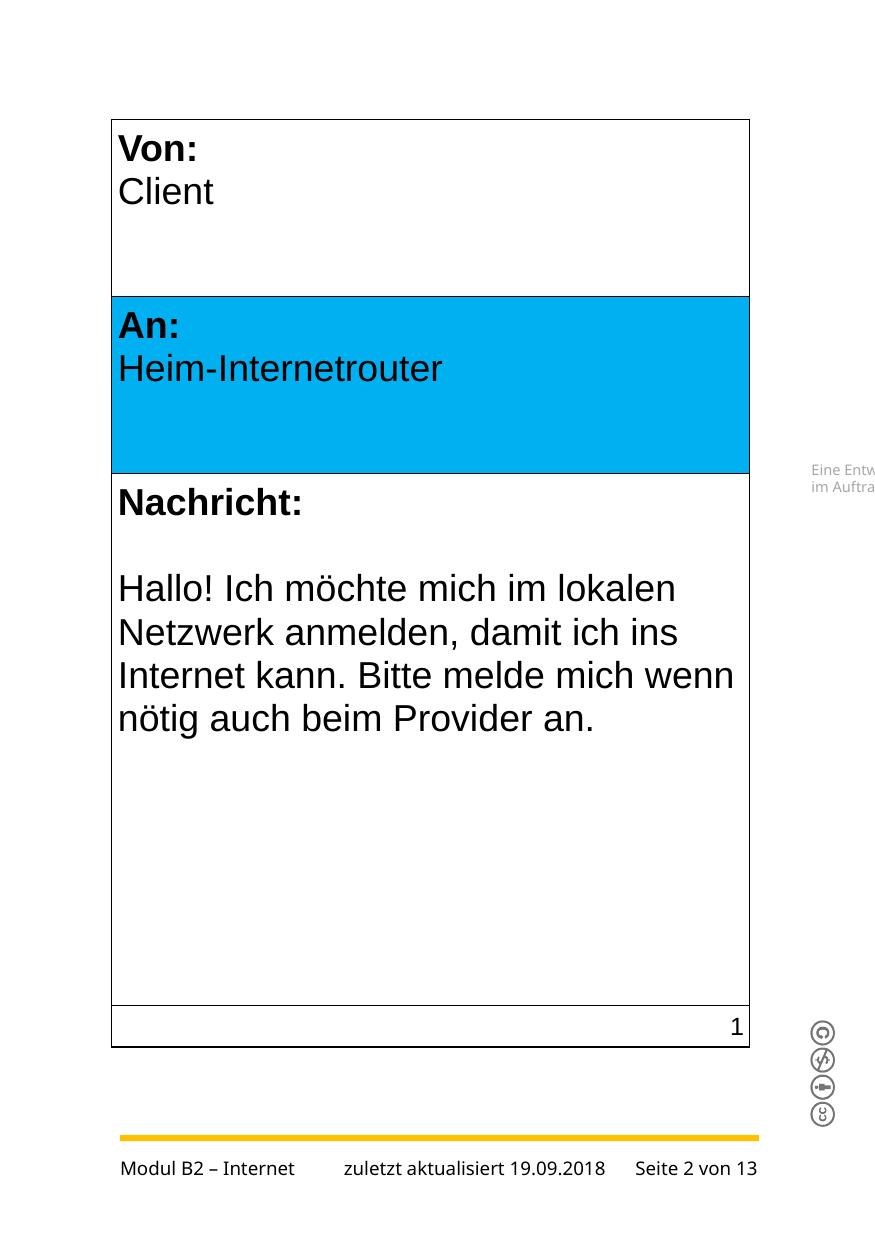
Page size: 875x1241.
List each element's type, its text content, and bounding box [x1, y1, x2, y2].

table_header Von: Client [112, 120, 749, 296]
table_cell Nachricht: Hallo! Ich möchte mich im lokalen Netzwerk anmelden, damit ich ins Internet kann. Bitte melde mich wenn nötig auch beim Provider an. [112, 474, 749, 1005]
table_cell An: Heim-Internetrouter [112, 297, 749, 473]
table_cell 1 [112, 1006, 749, 1046]
